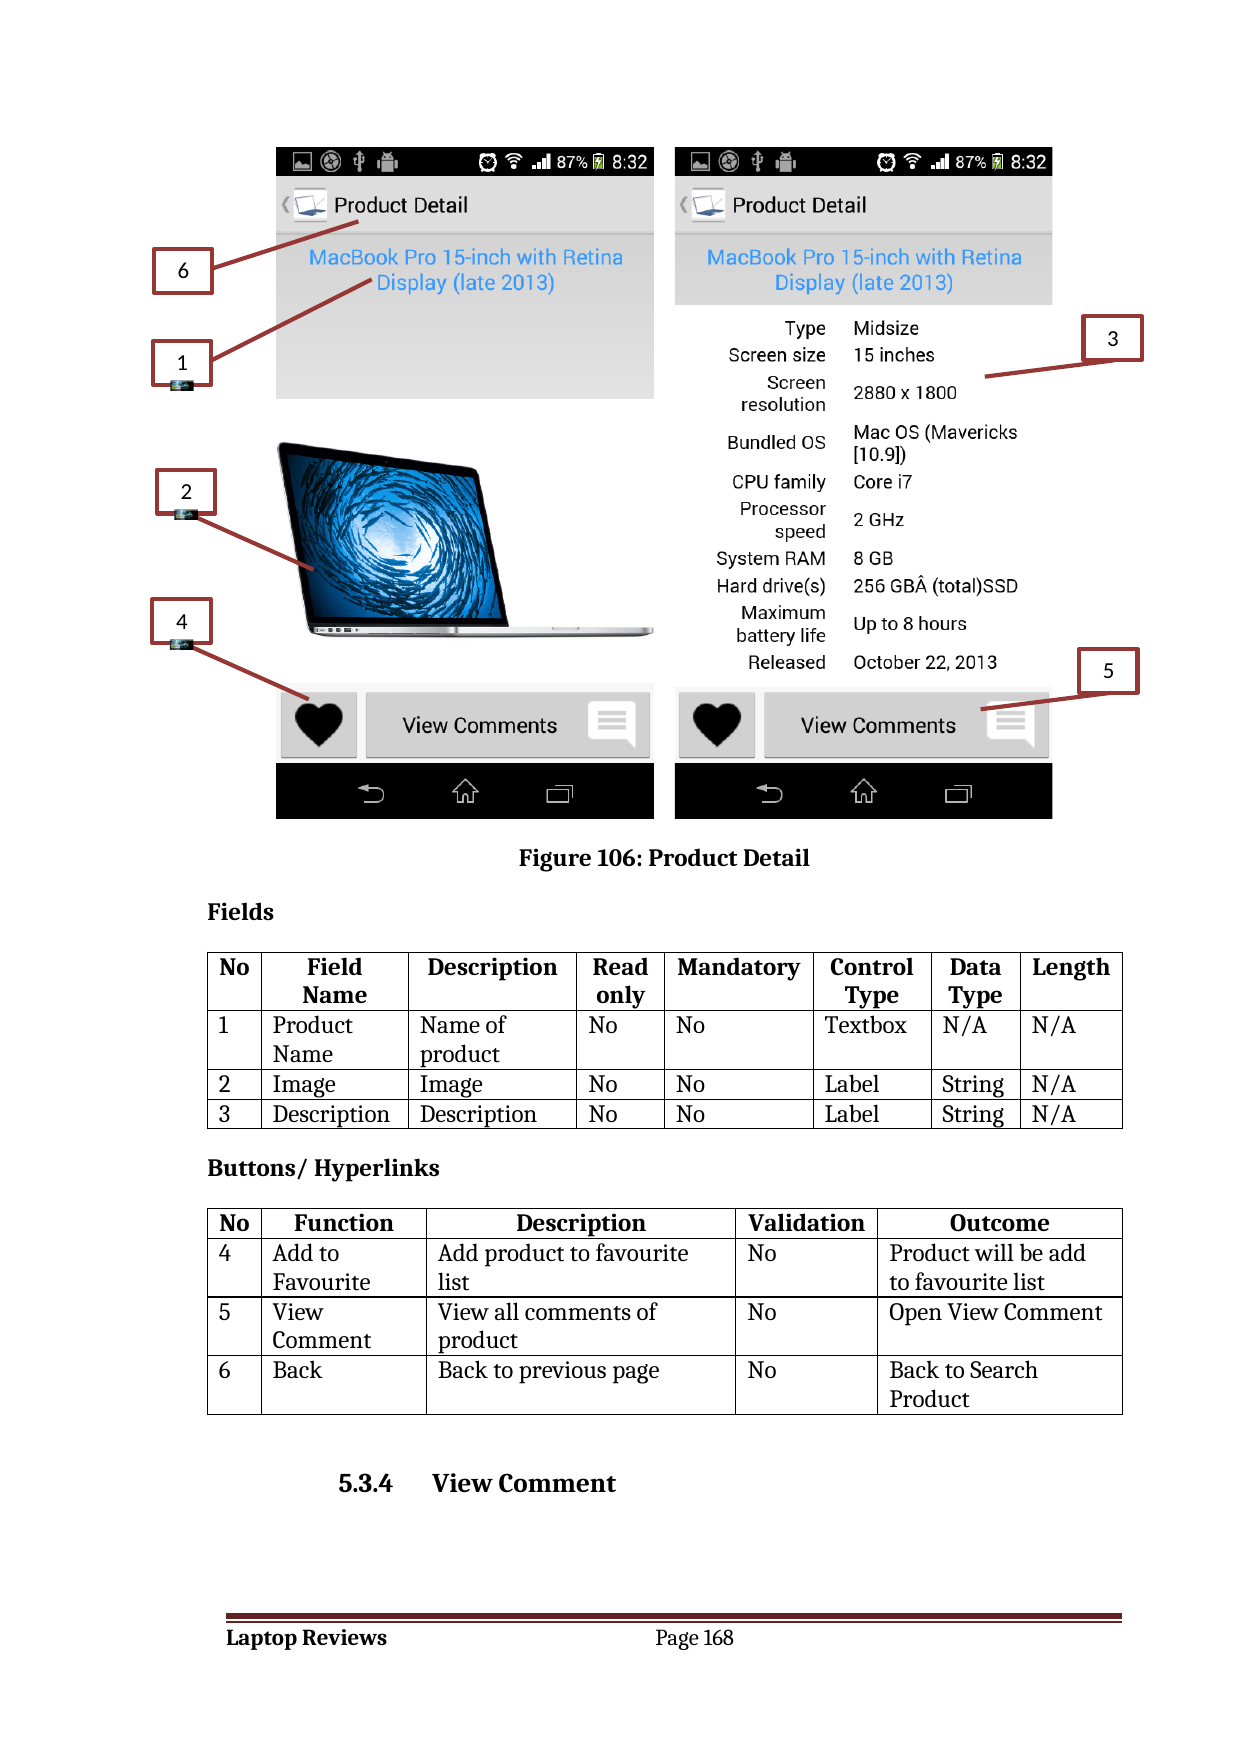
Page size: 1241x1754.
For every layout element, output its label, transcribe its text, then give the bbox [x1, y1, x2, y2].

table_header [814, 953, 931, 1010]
text Fields [207, 898, 1122, 926]
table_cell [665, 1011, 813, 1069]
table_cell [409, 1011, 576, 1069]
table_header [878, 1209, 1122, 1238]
picture [276, 147, 654, 819]
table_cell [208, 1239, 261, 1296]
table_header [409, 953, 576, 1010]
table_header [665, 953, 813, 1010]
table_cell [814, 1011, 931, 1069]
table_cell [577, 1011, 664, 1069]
picture [169, 639, 194, 650]
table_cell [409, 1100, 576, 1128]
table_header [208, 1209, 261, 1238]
text Buttons/ Hyperlinks [207, 1154, 1122, 1183]
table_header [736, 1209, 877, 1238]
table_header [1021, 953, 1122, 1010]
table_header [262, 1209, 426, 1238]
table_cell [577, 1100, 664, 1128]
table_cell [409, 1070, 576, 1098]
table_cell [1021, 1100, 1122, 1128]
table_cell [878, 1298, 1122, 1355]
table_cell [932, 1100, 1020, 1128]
picture [674, 147, 1053, 819]
subtitle View Comment [338, 1468, 1122, 1499]
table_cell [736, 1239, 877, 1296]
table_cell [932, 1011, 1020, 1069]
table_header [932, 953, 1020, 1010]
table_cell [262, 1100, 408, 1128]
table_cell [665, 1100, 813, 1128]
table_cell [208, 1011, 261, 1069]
picture [170, 380, 194, 391]
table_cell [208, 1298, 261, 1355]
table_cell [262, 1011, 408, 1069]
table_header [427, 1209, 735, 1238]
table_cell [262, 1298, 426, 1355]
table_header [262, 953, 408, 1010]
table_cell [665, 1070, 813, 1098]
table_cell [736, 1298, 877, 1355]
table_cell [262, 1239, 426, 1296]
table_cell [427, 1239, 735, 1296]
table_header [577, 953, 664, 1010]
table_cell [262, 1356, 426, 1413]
picture [174, 509, 198, 520]
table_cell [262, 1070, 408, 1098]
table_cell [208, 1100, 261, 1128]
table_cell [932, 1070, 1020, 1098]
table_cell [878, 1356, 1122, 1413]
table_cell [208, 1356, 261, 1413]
text Figure 106: Product Detail [207, 844, 1122, 873]
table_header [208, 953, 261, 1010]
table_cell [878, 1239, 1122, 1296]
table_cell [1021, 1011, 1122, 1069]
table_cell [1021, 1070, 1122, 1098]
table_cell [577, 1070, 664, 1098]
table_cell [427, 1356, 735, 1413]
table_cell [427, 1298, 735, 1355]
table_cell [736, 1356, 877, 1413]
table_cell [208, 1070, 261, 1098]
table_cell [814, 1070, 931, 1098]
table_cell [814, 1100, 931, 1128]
